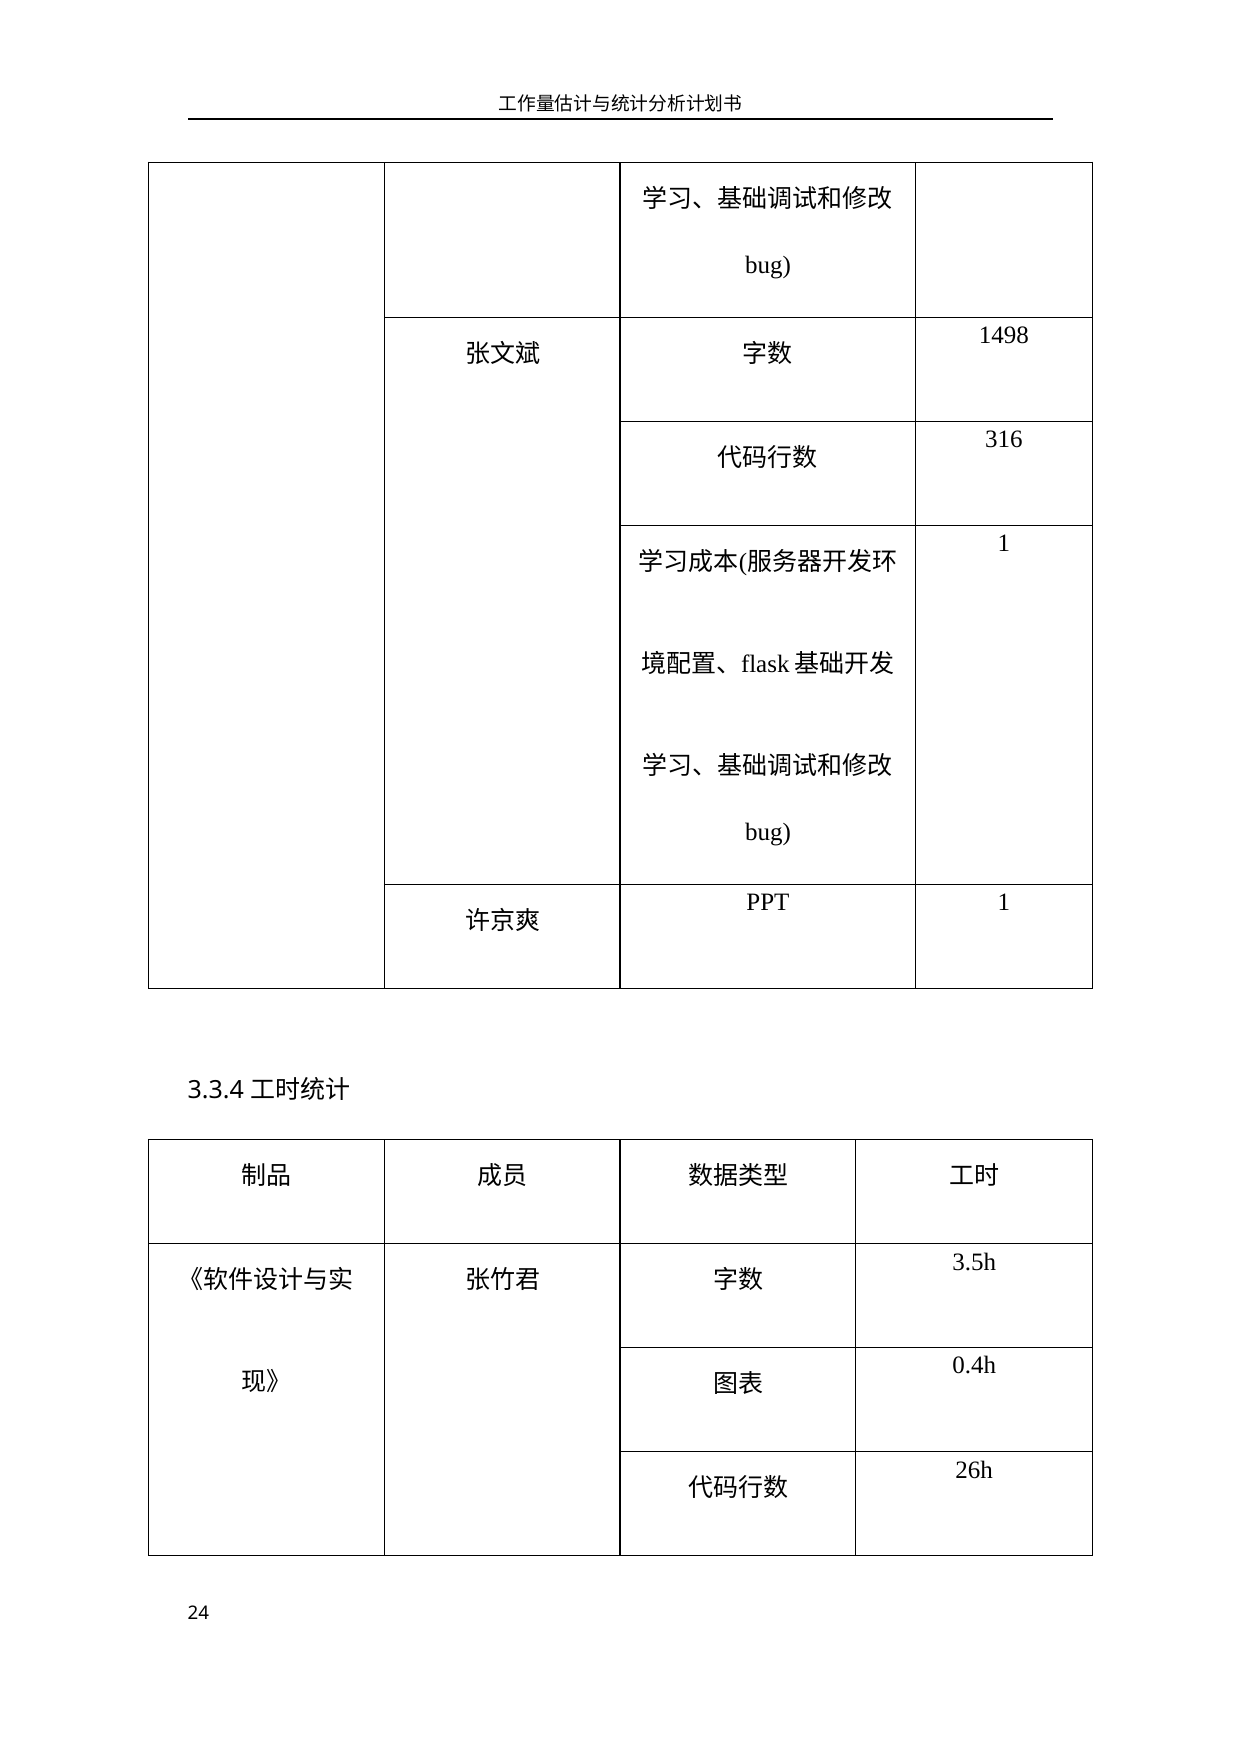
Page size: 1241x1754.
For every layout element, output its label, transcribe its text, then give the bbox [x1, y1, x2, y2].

table_cell 1 [916, 885, 1092, 988]
table_cell 许京爽 [385, 885, 619, 988]
table_cell 图表 [621, 1348, 855, 1451]
table_cell 1 [916, 163, 1092, 317]
table_header 工时 [856, 1140, 1092, 1243]
table_cell 学习成本(服务器开发环境配置、flask基础开发学习、基础调试和修改bug) [621, 526, 915, 883]
table_cell 字数 [621, 318, 915, 421]
table_cell PPT [621, 885, 915, 988]
table_cell 张竹君 [385, 1244, 619, 1555]
table_cell 0.4h [856, 1348, 1092, 1451]
table_cell 字数 [621, 1244, 855, 1347]
table_cell 26h [856, 1452, 1092, 1555]
table_cell 1498 [916, 318, 1092, 421]
table_cell 《软件设计与实现》 [149, 1244, 384, 1555]
subtitle 3.3.4 工时统计 [187, 1054, 1053, 1122]
table_header 数据类型 [621, 1140, 855, 1243]
table_cell 316 [916, 422, 1092, 525]
table_header 成员 [385, 1140, 619, 1243]
table_header 制品 [149, 1140, 384, 1243]
table_cell 代码行数 [621, 422, 915, 525]
table_cell 1 [916, 526, 1092, 883]
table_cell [621, 163, 915, 317]
table_cell 3.5h [856, 1244, 1092, 1347]
table_cell 代码行数 [621, 1452, 855, 1555]
table_cell 张文斌 [385, 318, 619, 883]
